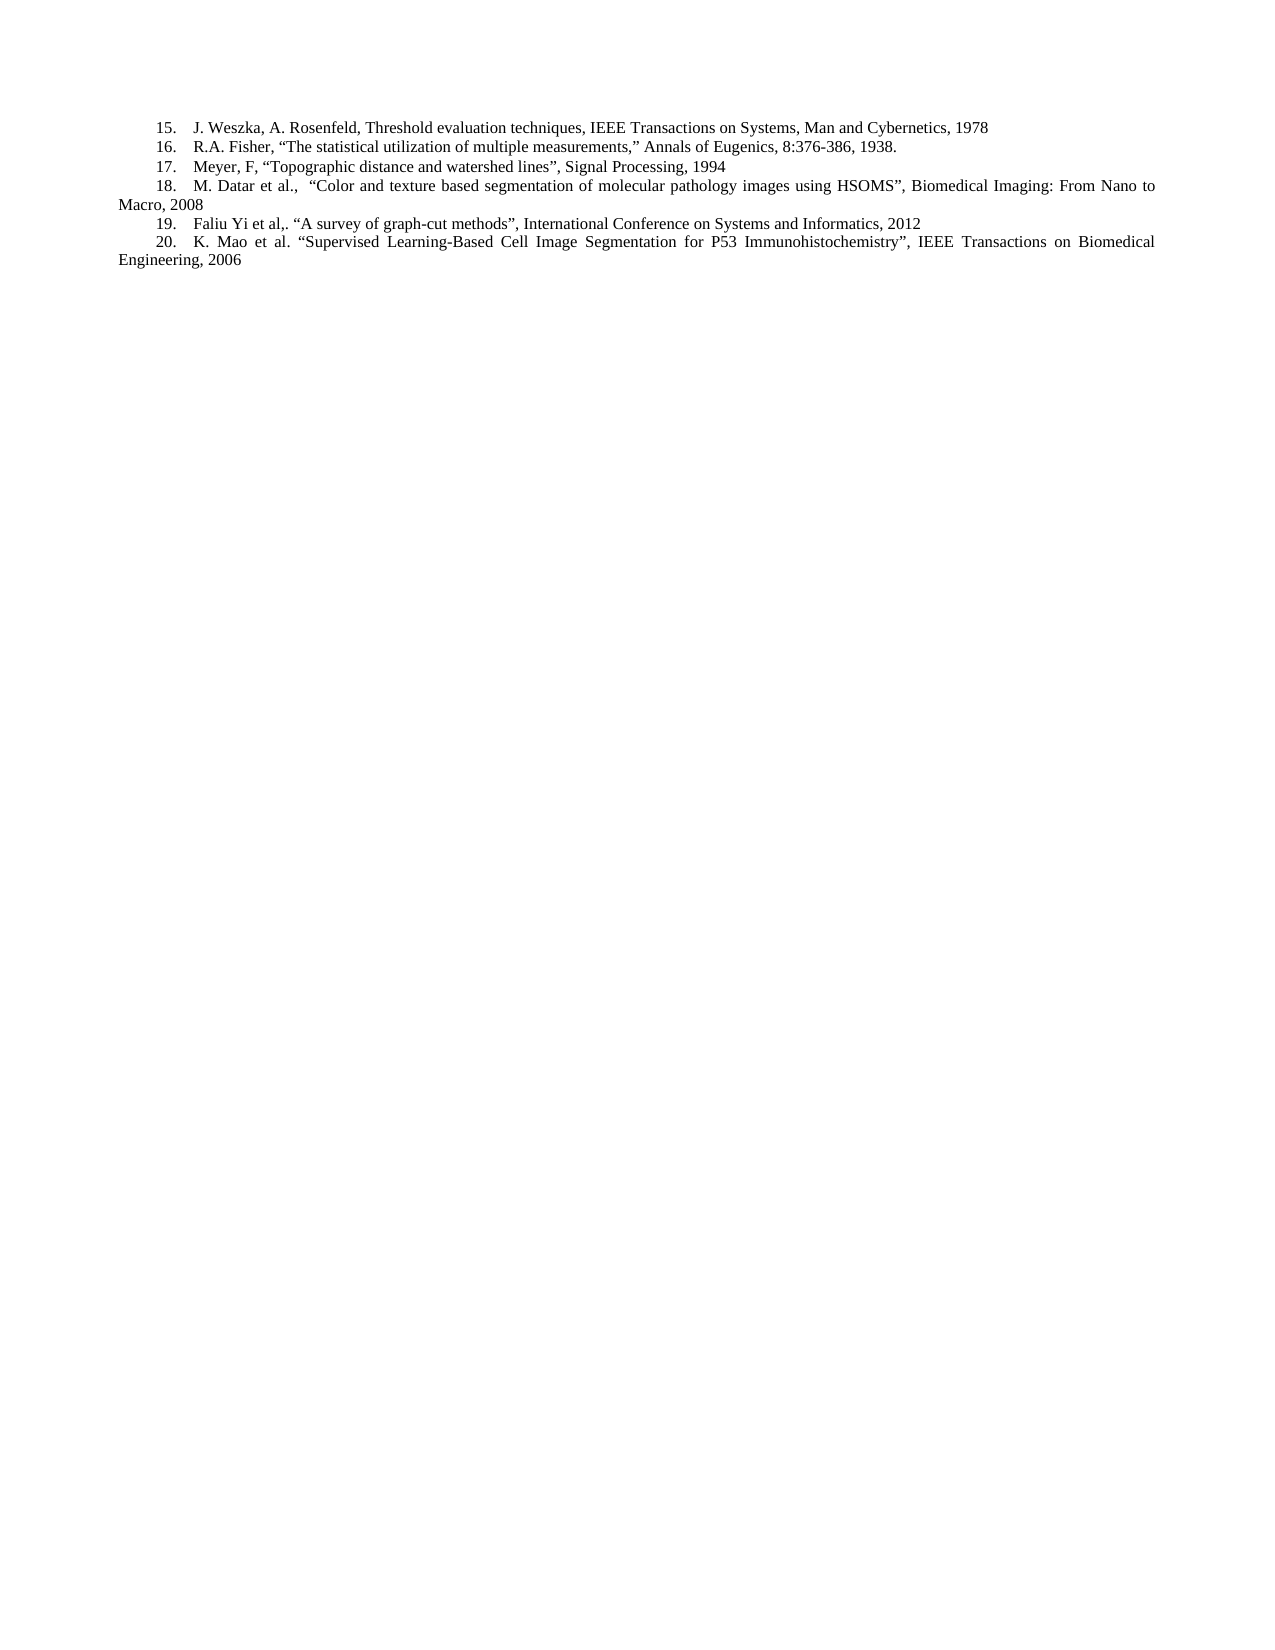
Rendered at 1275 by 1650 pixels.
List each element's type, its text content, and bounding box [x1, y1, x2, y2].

list Faliu Yi et al,. “A survey of graph-cut methods”, International Conference on Systems and Informatics, 2012 [118, 214, 1157, 233]
list Meyer, F, “Topographic distance and watershed lines”, Signal Processing, 1994 [118, 156, 1157, 176]
list R.A. Fisher, “The statistical utilization of multiple measurements,” Annals of Eugenics, 8:376-386, 1938. [118, 137, 1157, 156]
list M. Datar et al., “Color and texture based segmentation of molecular pathology images using HSOMS”, Biomedical Imaging: From Nano to Macro, 2008 [118, 176, 1157, 214]
list J. Weszka, A. Rosenfeld, Threshold evaluation techniques, IEEE Transactions on Systems, Man and Cybernetics, 1978 [118, 118, 1157, 137]
list K. Mao et al. “Supervised Learning-Based Cell Image Segmentation for P53 Immunohistochemistry”, IEEE Transactions on Biomedical Engineering, 2006 [118, 233, 1157, 269]
